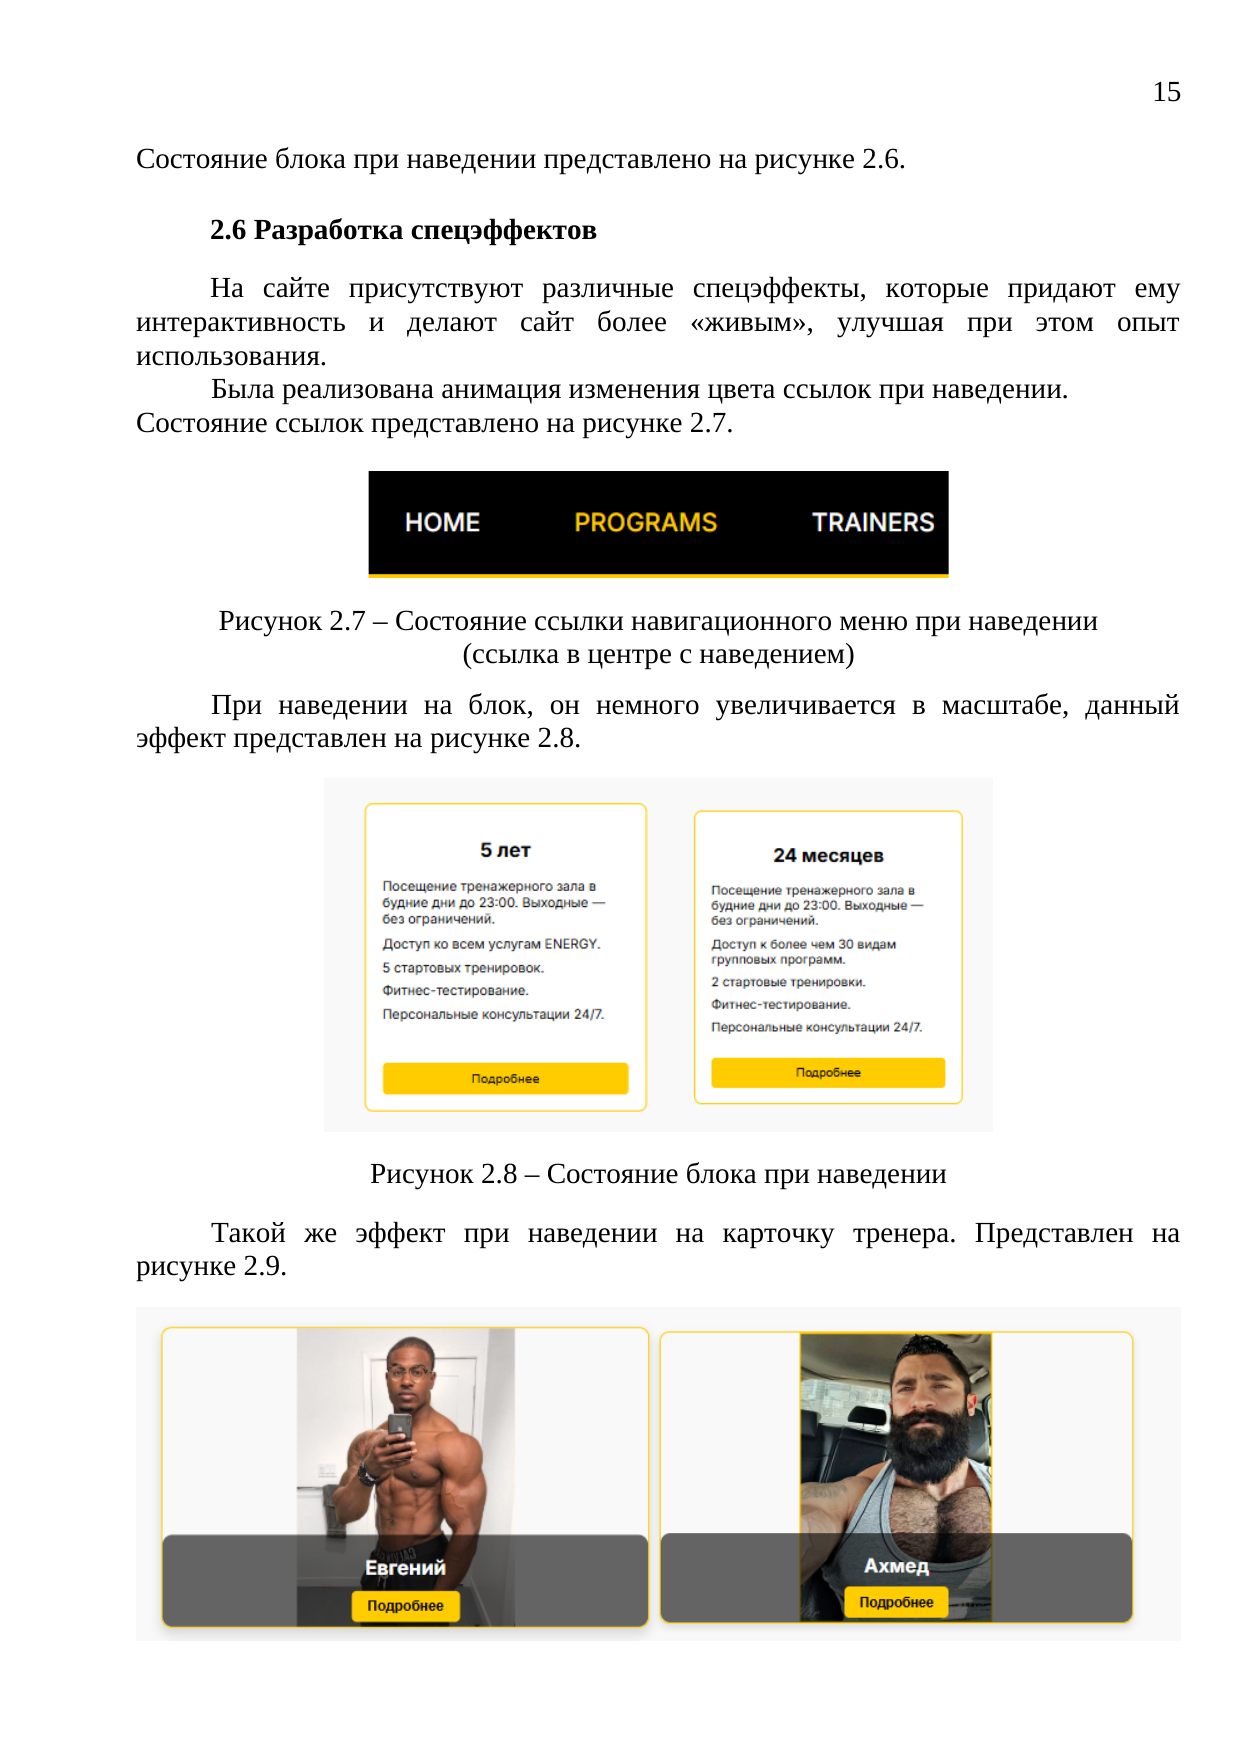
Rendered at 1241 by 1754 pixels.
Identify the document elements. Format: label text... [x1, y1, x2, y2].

picture [324, 778, 993, 1132]
picture [368, 471, 949, 578]
text На сайте присутствуют различные спецэффекты, которые придают ему интерактивность и делают сайт более «живым», улучшая при этом опыт использования. [136, 271, 1181, 371]
text Рисунок 2.8 – Состояние блока при наведении [136, 1156, 1181, 1190]
text Состояние блока при наведении представлено на рисунке 2.6. [136, 141, 1181, 174]
text При наведении на блок, он немного увеличивается в масштабе, данный эффект представлен на рисунке 2.8. [136, 687, 1181, 754]
text Рисунок 2.7 – Состояние ссылки навигационного меню при наведении [136, 603, 1181, 637]
text (ссылка в центре с наведением) [136, 637, 1181, 670]
subtitle 2.6 Разработка спецэффектов [136, 212, 1181, 246]
text Состояние ссылок представлено на рисунке 2.7. [136, 405, 1181, 438]
picture [135, 1307, 1182, 1641]
text Такой же эффект при наведении на карточку тренера. Представлен на рисунке 2.9. [136, 1215, 1181, 1282]
text Была реализована анимация изменения цвета ссылок при наведении. [136, 371, 1181, 405]
